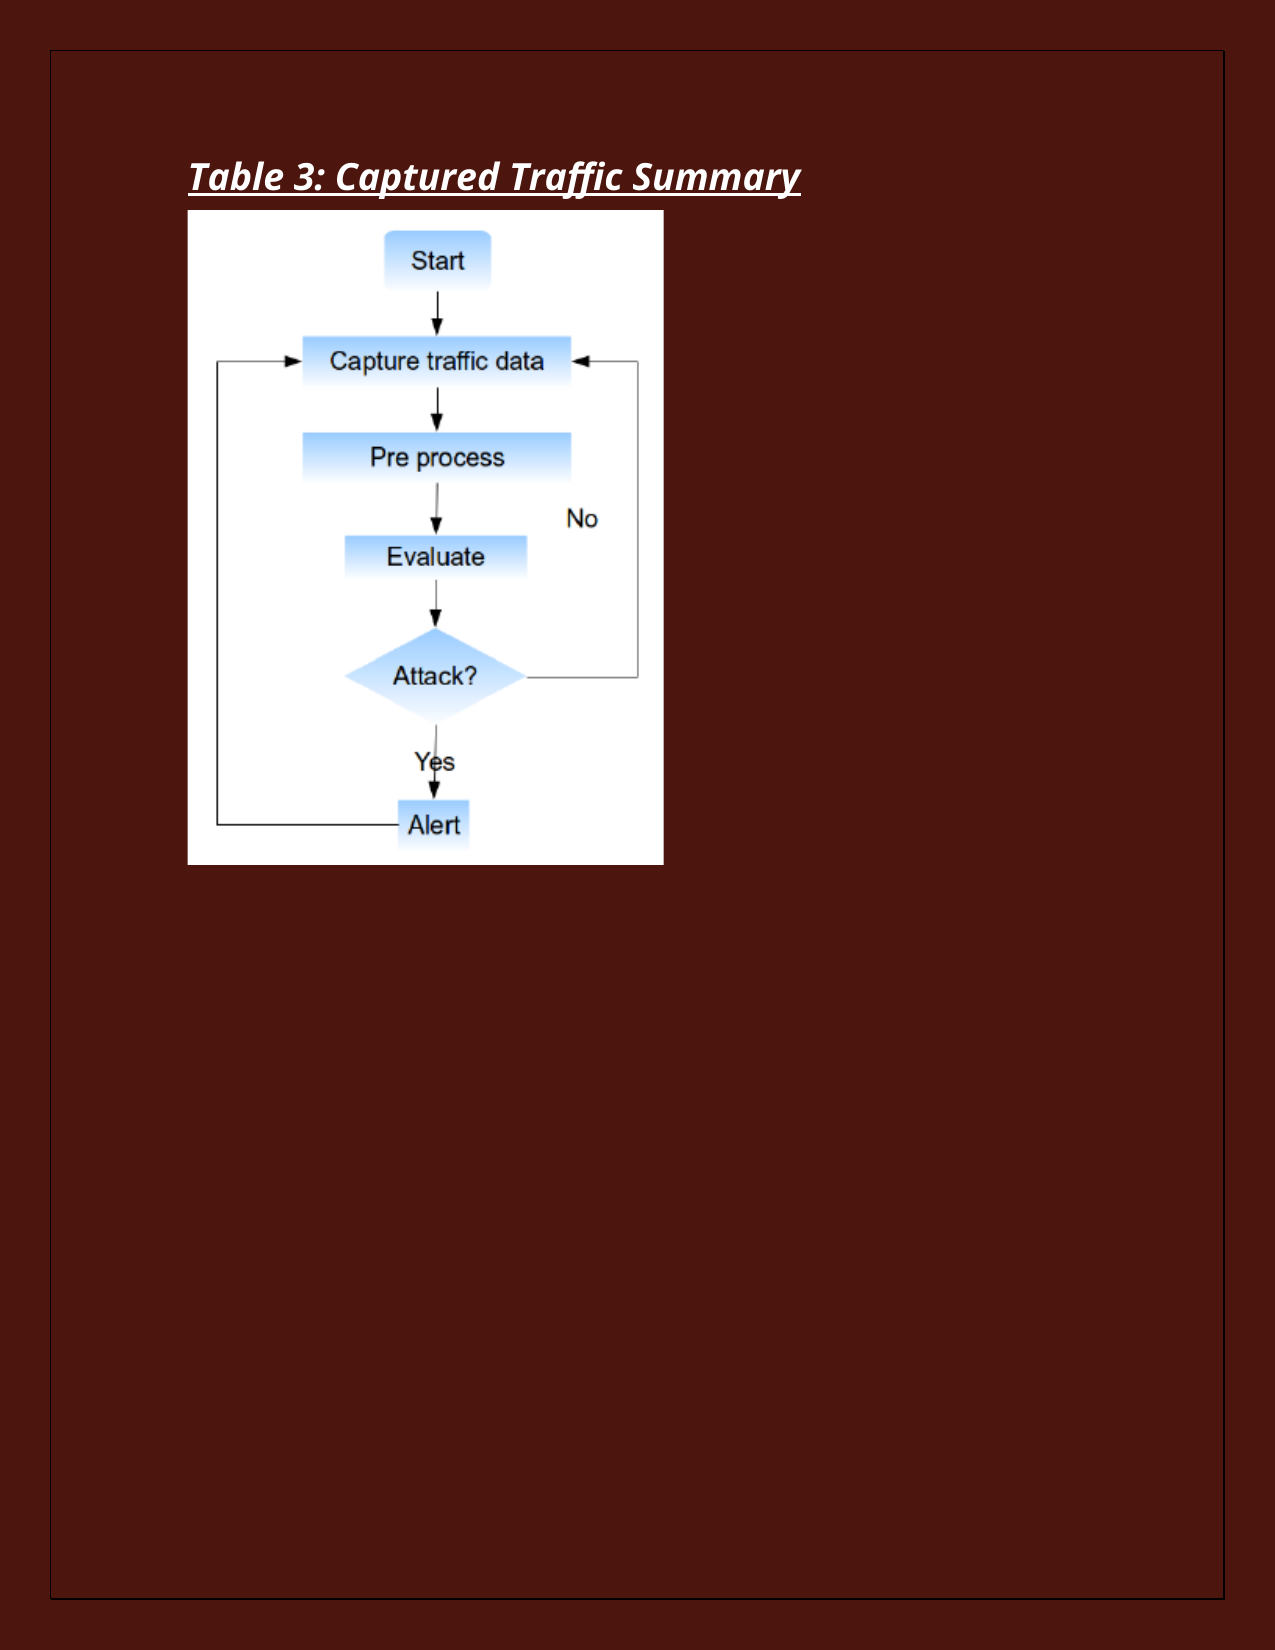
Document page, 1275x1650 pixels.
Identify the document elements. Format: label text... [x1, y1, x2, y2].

picture [187, 210, 664, 865]
